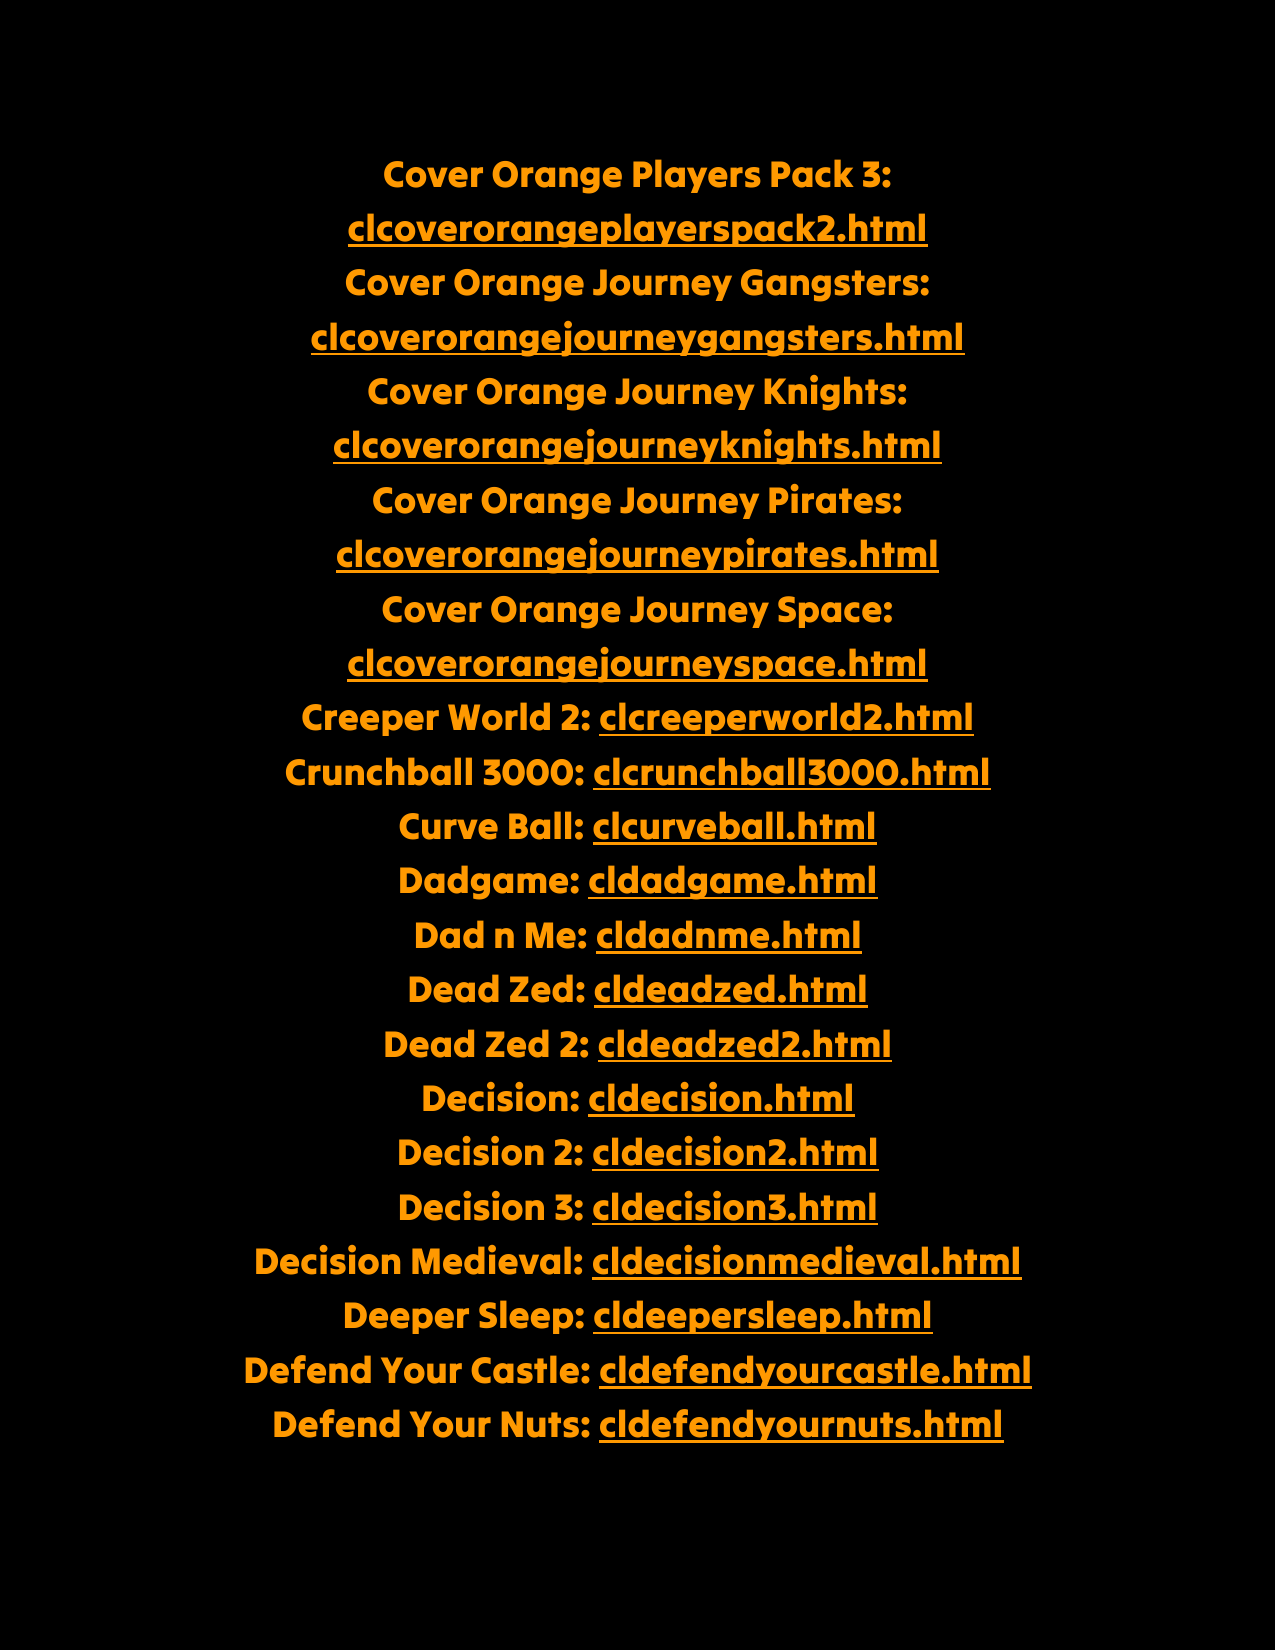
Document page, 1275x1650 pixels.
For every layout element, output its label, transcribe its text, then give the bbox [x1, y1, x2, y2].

text Cover Orange Journey Knights: clcoverorangejourneyknights.html [150, 367, 1125, 469]
text Decision 3: cldecision3.html [150, 1183, 1125, 1230]
text Decision Medieval: cldecisionmedieval.html [150, 1237, 1125, 1285]
text Dad n Me: cldadnme.html [150, 911, 1125, 958]
text Cover Orange Players Pack 3: clcoverorangeplayerspack2.html [150, 150, 1125, 252]
text Crunchball 3000: clcrunchball3000.html [150, 748, 1125, 795]
text Cover Orange Journey Gangsters: clcoverorangejourneygangsters.html [150, 259, 1125, 360]
text Dead Zed: cldeadzed.html [150, 966, 1125, 1013]
text Curve Ball: clcurveball.html [150, 802, 1125, 850]
text Creeper World 2: clcreeperworld2.html [150, 694, 1125, 741]
text Dadgame: cldadgame.html [150, 857, 1125, 904]
text Cover Orange Journey Pirates: clcoverorangejourneypirates.html [150, 476, 1125, 578]
text Decision 2: cldecision2.html [150, 1129, 1125, 1176]
text Deeper Sleep: cldeepersleep.html [150, 1292, 1125, 1339]
text Cover Orange Journey Space: clcoverorangejourneyspace.html [150, 585, 1125, 687]
text Dead Zed 2: cldeadzed2.html [150, 1020, 1125, 1067]
text Defend Your Nuts: cldefendyournuts.html [150, 1401, 1125, 1448]
text Decision: cldecision.html [150, 1074, 1125, 1122]
text Defend Your Castle: cldefendyourcastle.html [150, 1346, 1125, 1393]
